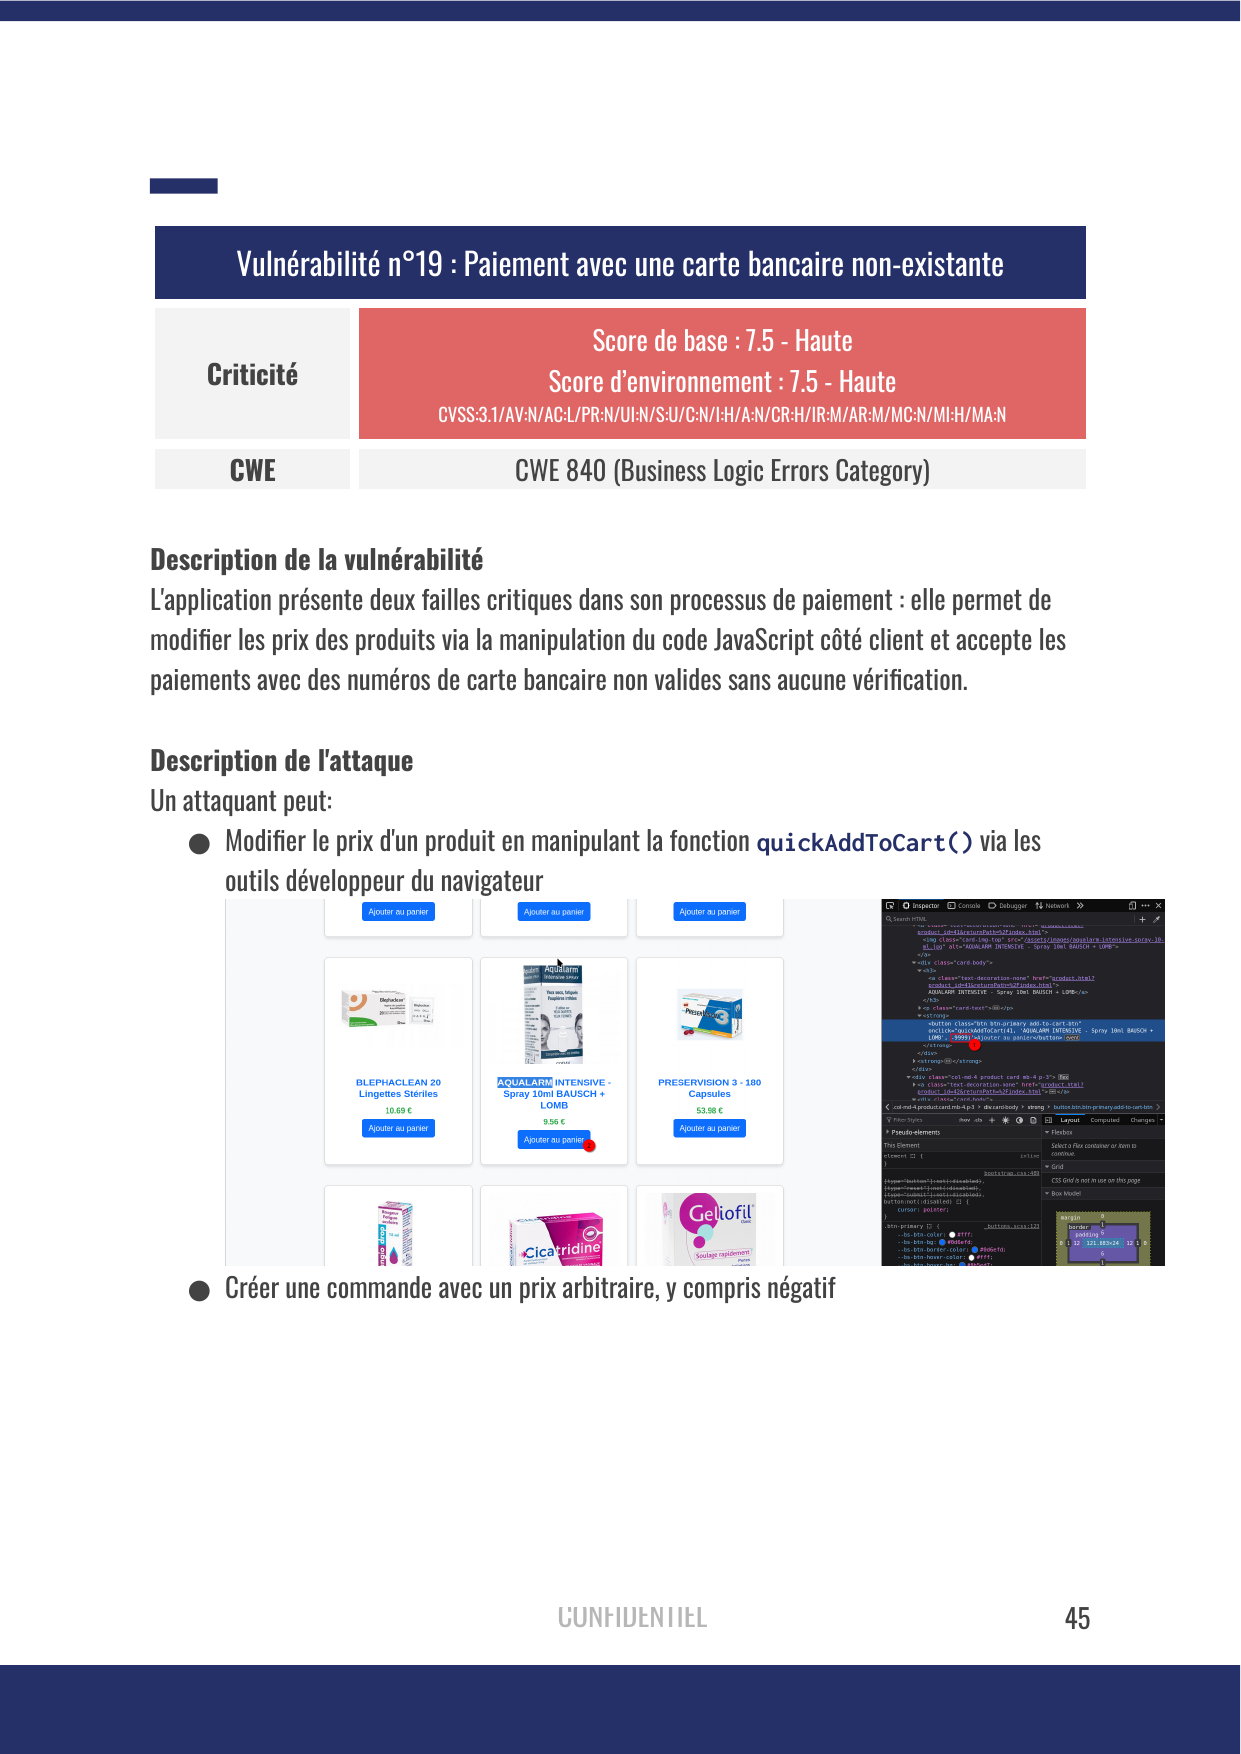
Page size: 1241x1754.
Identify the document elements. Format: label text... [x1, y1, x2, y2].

table_cell CWE [155, 449, 350, 489]
list Modifier le prix d'un produit en manipulant la fonction quickAddToCart() via les outils développeur du navigateur [187, 819, 1090, 899]
text L'application présente deux failles critiques dans son processus de paiement : elle permet de modifier les prix des produits via la manipulation du code JavaScript côté client et accepte les paiements avec des numéros de carte bancaire non valides sans aucune vérification. [150, 578, 1090, 699]
table_cell Criticité [155, 308, 350, 439]
table_cell Score de base : 7.5 - Haute Score d’environnement : 7.5 - Haute CVSS:3.1/AV:N/AC:L/PR:N/UI:N/S:U/C:N/I:H/A:N/CR:H/IR:M/AR:M/MC:N/MI:H/MA:N [359, 308, 1086, 439]
table_cell CWE 840 (Business Logic Errors Category) [359, 449, 1086, 489]
picture [225, 899, 1166, 1266]
list Créer une commande avec un prix arbitraire, y compris négatif [187, 1266, 1090, 1306]
text Description de la vulnérabilité [150, 538, 1090, 578]
text Un attaquant peut: [150, 779, 1090, 819]
table_header Vulnérabilité n°19 : Paiement avec une carte bancaire non-existante [155, 226, 1086, 299]
text Description de l'attaque [150, 739, 1090, 779]
